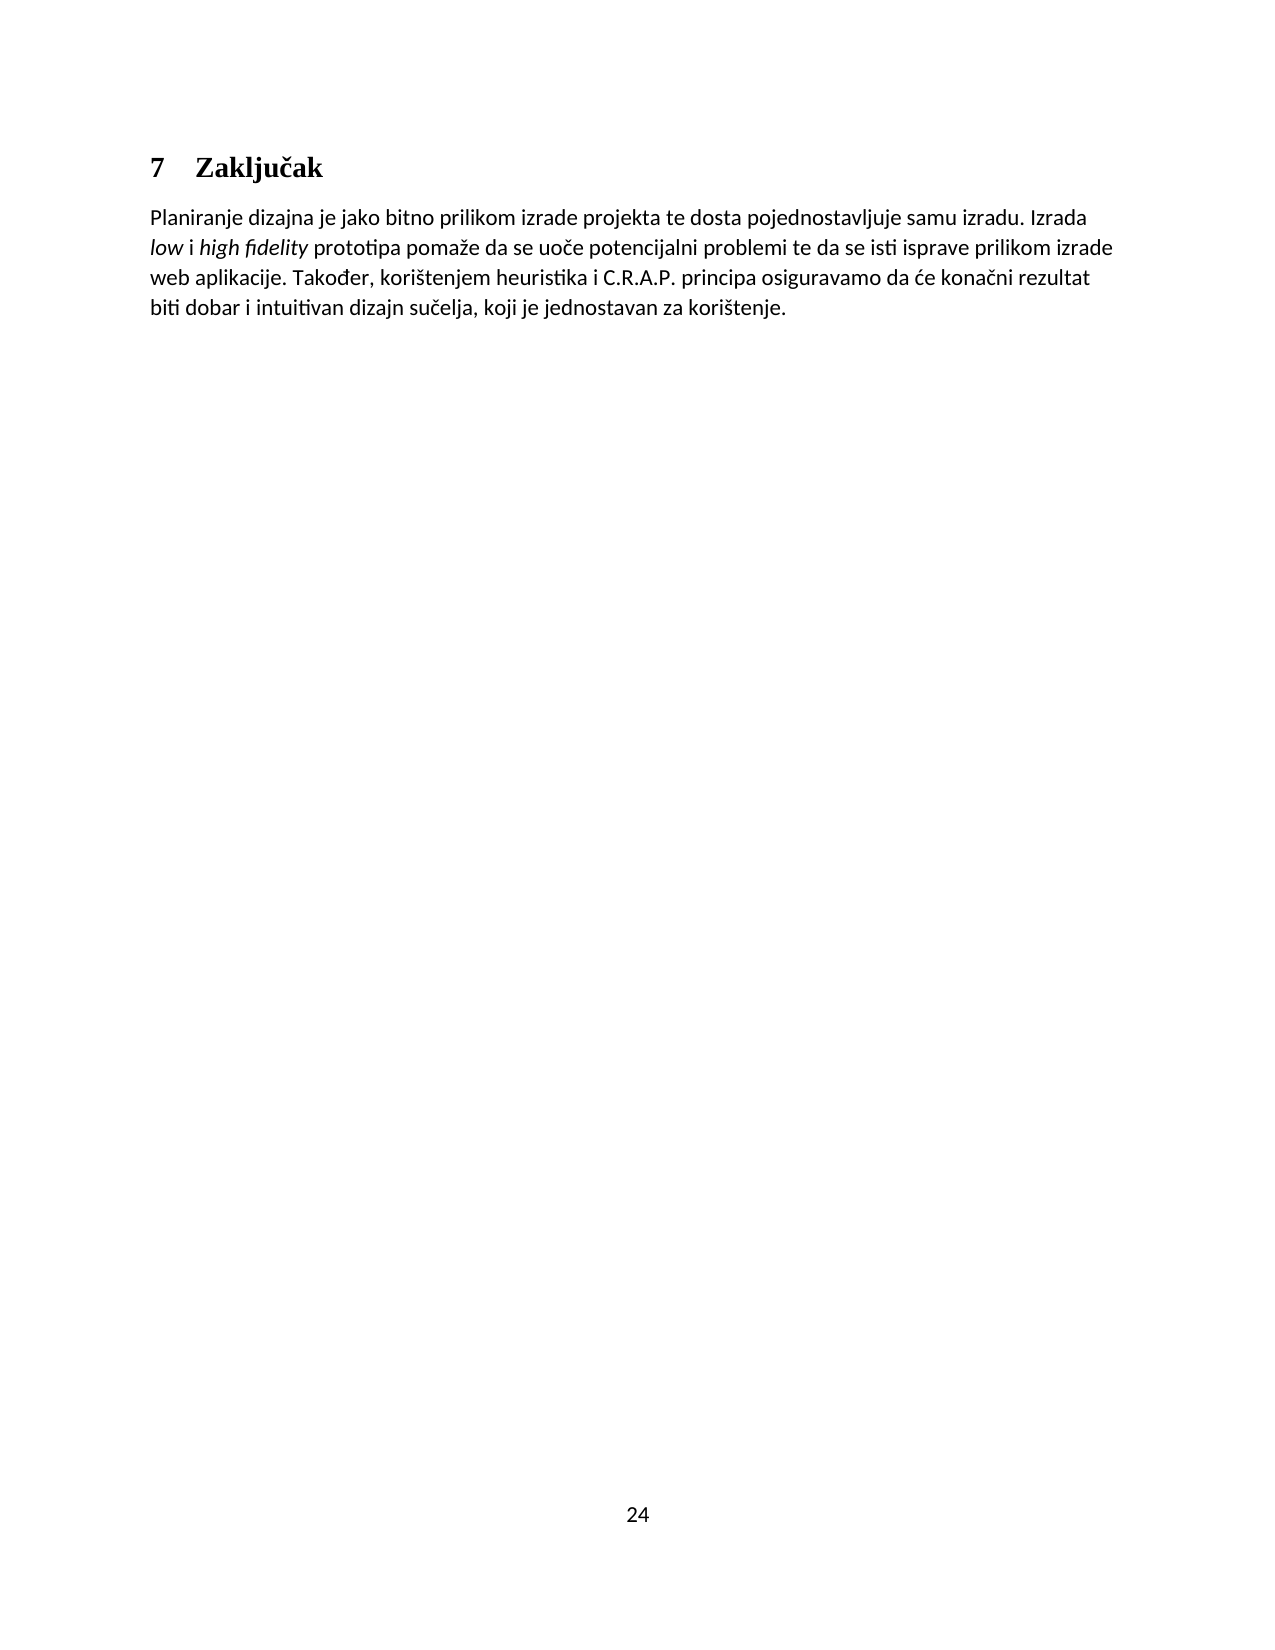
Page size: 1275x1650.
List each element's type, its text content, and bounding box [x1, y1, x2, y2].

text Planiranje dizajna je jako bitno prilikom izrade projekta te dosta pojednostavljuje samu izradu. Izrada low i high fidelity prototipa pomaže da se uoče potencijalni problemi te da se isti isprave prilikom izrade web aplikacije. Također, korištenjem heuristika i C.R.A.P. principa osiguravamo da će konačni rezultat biti dobar i intuitivan dizajn sučelja, koji je jednostavan za korištenje. [150, 203, 1125, 321]
subtitle Zaključak [150, 150, 1125, 183]
